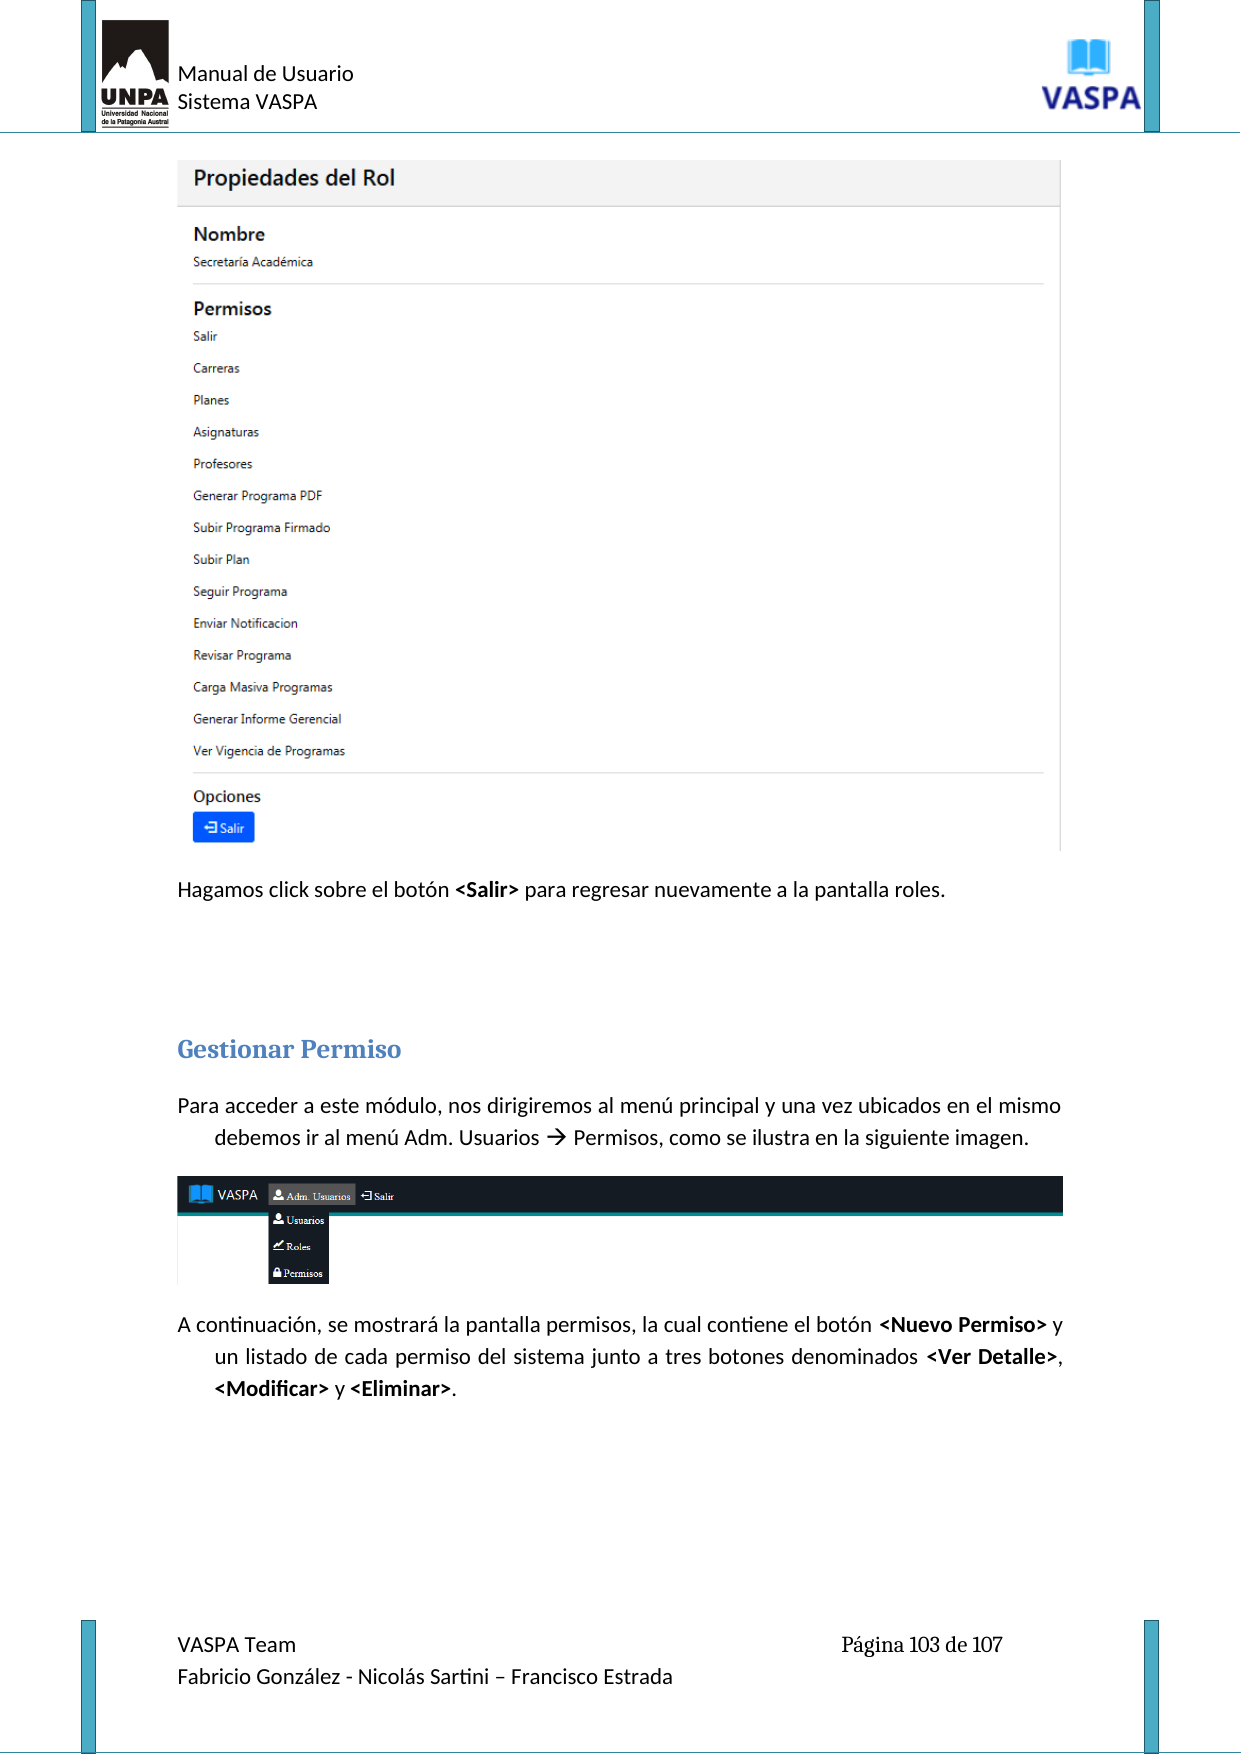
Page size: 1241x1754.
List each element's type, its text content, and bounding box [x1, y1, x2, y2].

picture [100, 18, 170, 129]
picture [1036, 19, 1146, 129]
picture [177, 1176, 1063, 1285]
text Gestionar Permiso [177, 1034, 1063, 1066]
picture [177, 160, 1063, 851]
text Para acceder a este módulo, nos dirigiremos al menú principal y una vez ubicados en el mismo debemos ir al menú Adm. Usuarios Permisos, como se ilustra en la siguiente imagen. [177, 1091, 1063, 1151]
text Hagamos click sobre el botón <Salir> para regresar nuevamente a la pantalla roles. [177, 876, 1063, 903]
text A continuación, se mostrará la pantalla permisos, la cual contiene el botón <Nuevo Permiso> y un listado de cada permiso del sistema junto a tres botones denominados <Ver Detalle>, <Modificar> y <Eliminar>. [177, 1310, 1063, 1402]
